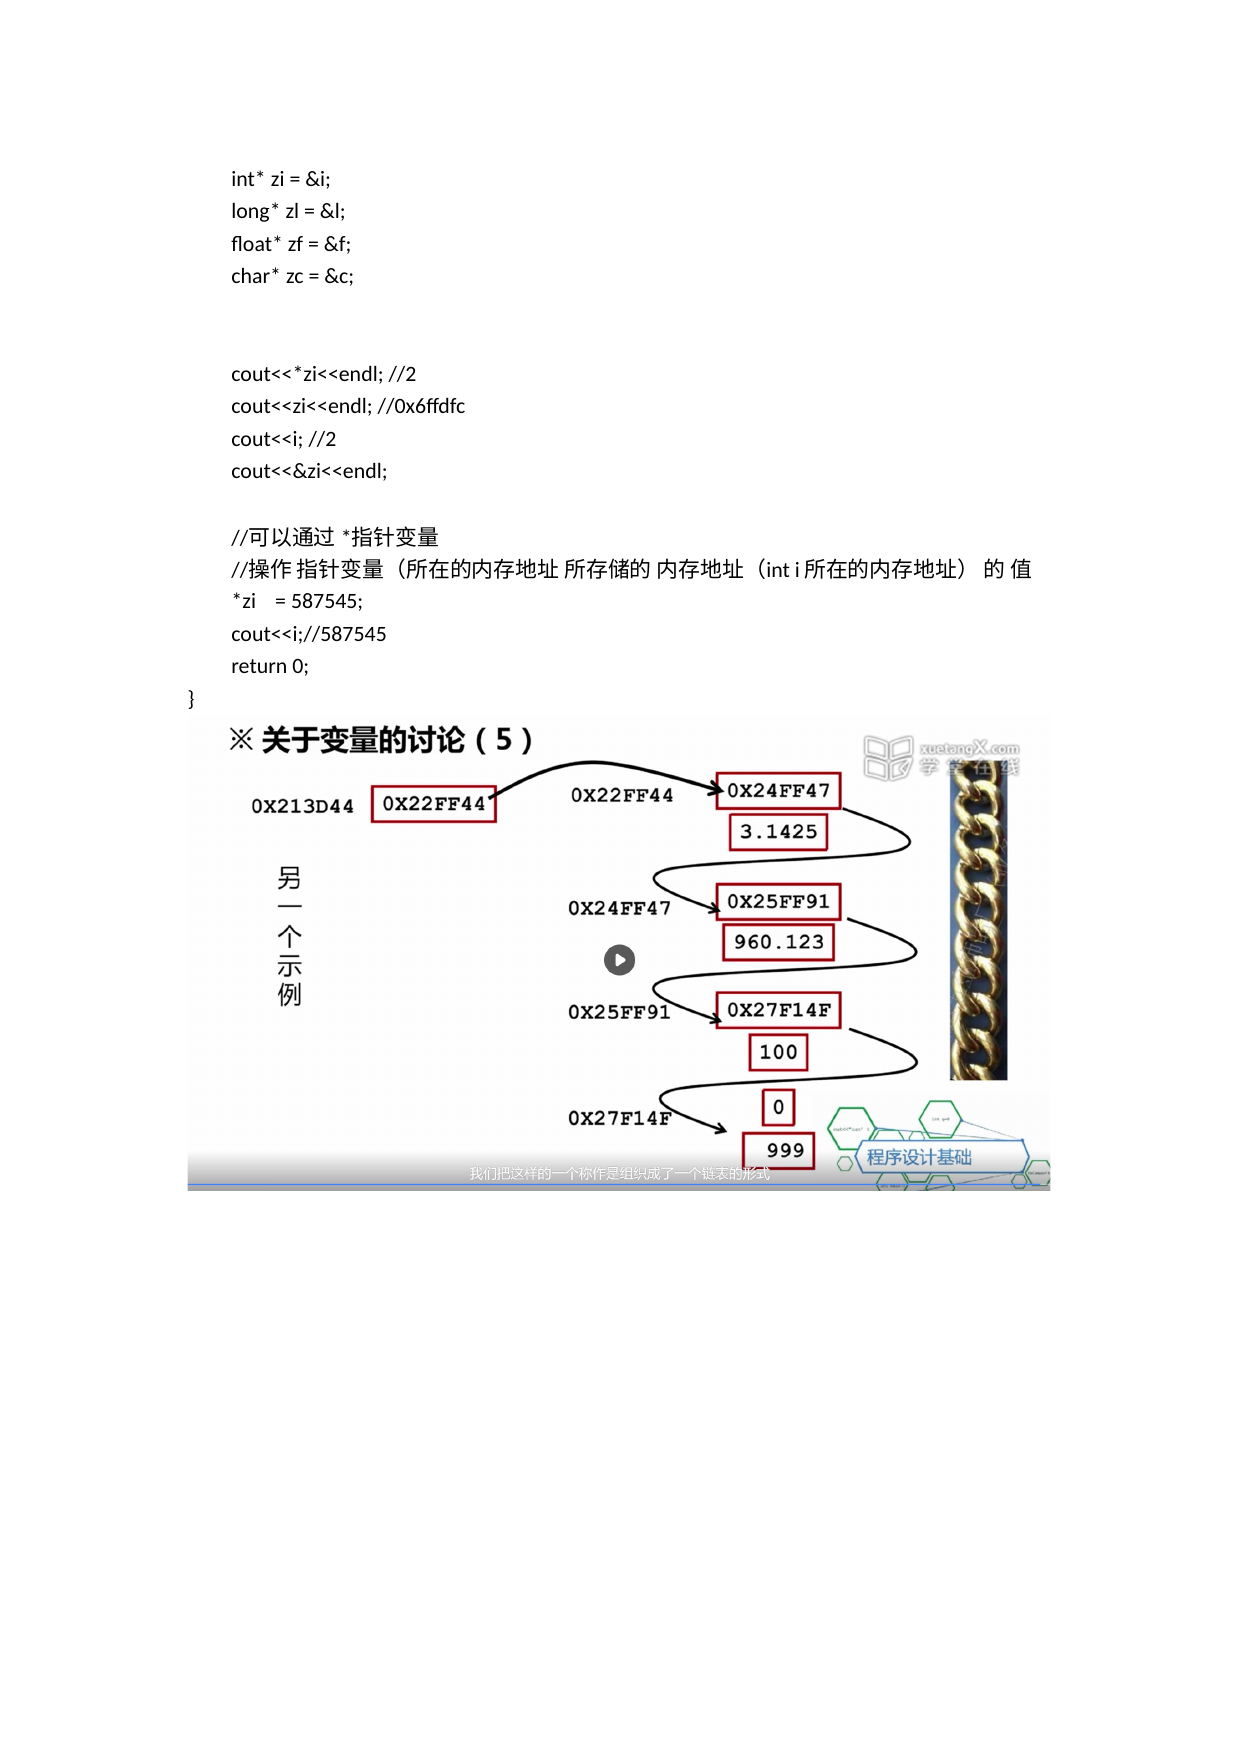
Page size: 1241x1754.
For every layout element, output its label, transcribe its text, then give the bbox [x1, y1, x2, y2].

text cout<<zi<<endl; //0x6ffdfc [187, 389, 1053, 422]
text return 0; [187, 649, 1053, 682]
text //操作 指针变量（所在的内存地址 所存储的 内存地址（int i所在的内存地址） 的 值 [187, 552, 1053, 584]
text cout<<i;//587545 [187, 617, 1053, 649]
text //可以通过 *指针变量 [187, 519, 1053, 552]
text *zi = 587545; [187, 584, 1053, 617]
text cout<<&zi<<endl; [187, 454, 1053, 487]
text long* zl = &l; [187, 194, 1053, 227]
picture [187, 714, 1051, 1191]
text float* zf = &f; [187, 227, 1053, 259]
text cout<<*zi<<endl; //2 [187, 357, 1053, 389]
text int* zi = &i; [187, 162, 1053, 194]
text cout<<i; //2 [187, 422, 1053, 454]
text char* zc = &c; [187, 259, 1053, 292]
